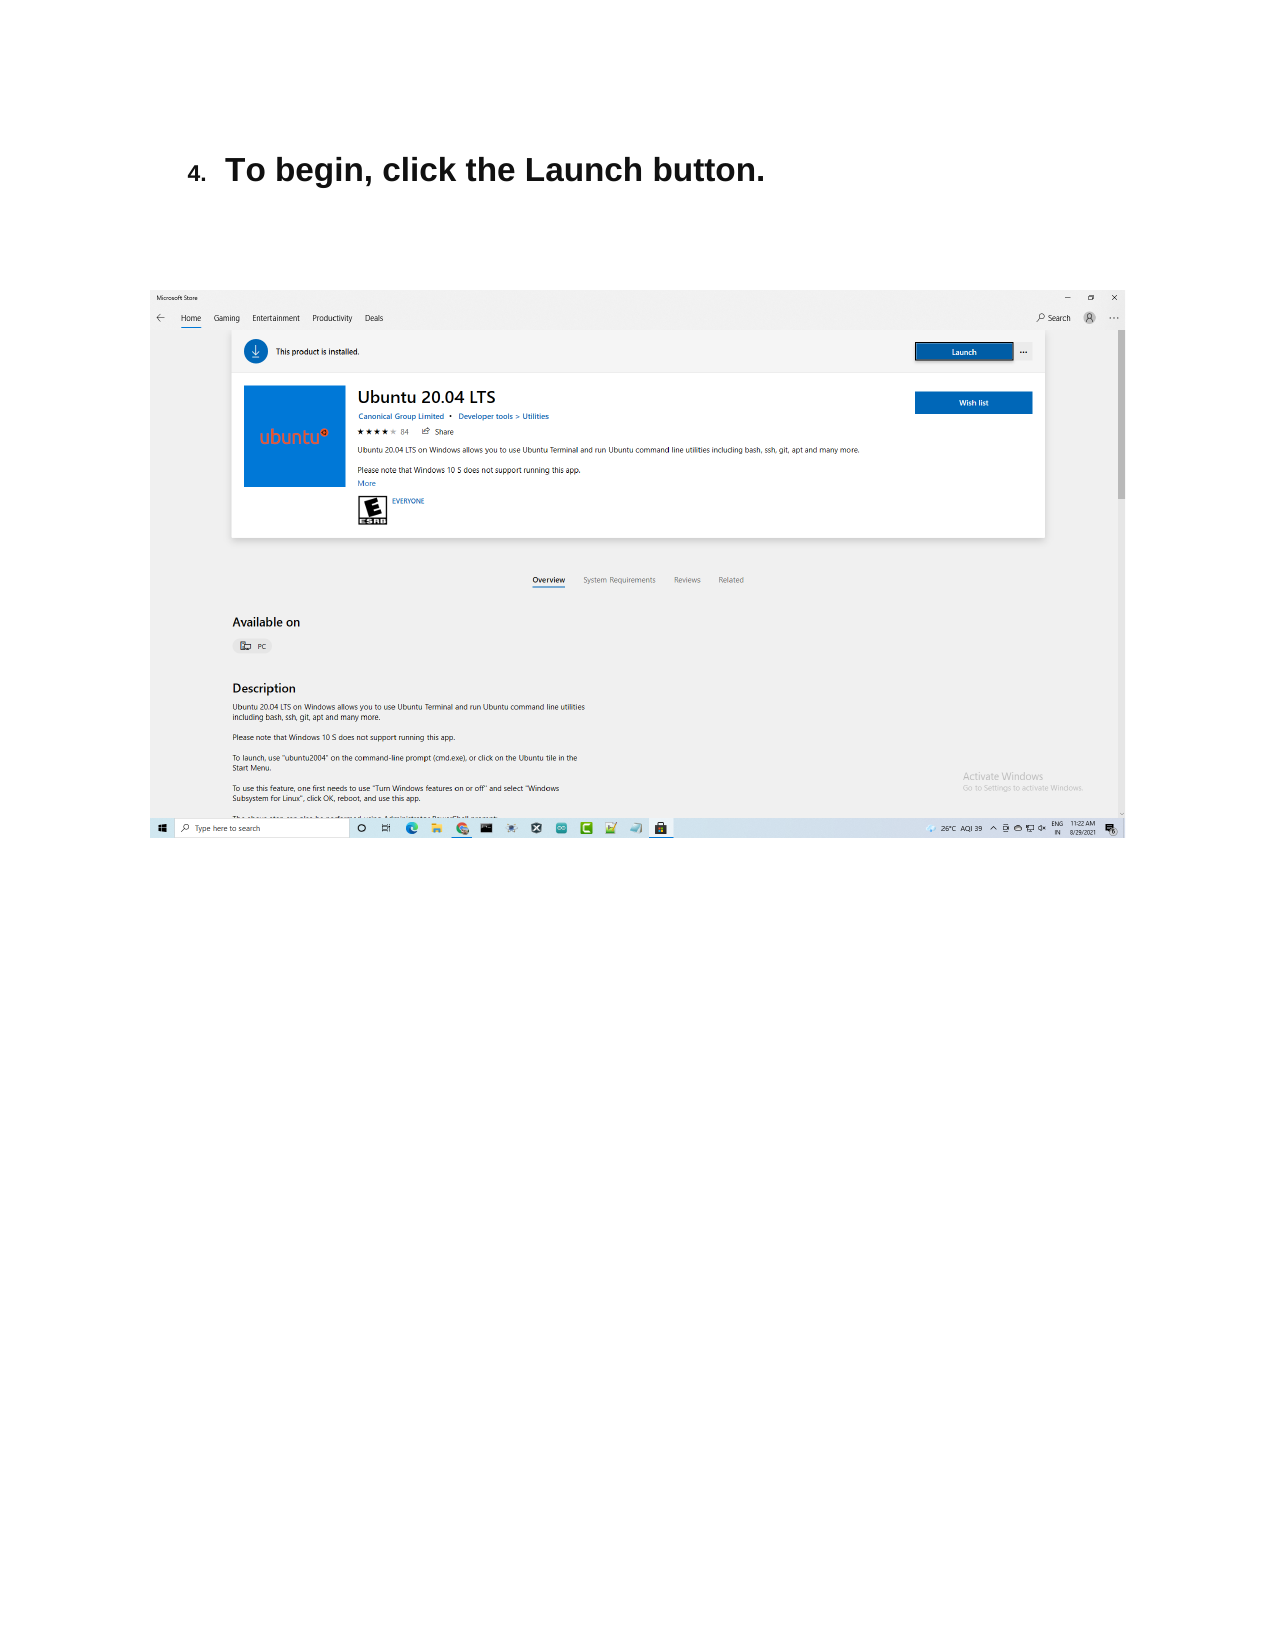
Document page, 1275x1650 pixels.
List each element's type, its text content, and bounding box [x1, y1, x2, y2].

picture [150, 290, 1125, 838]
list To begin, click the Launch button. [187, 150, 1125, 188]
